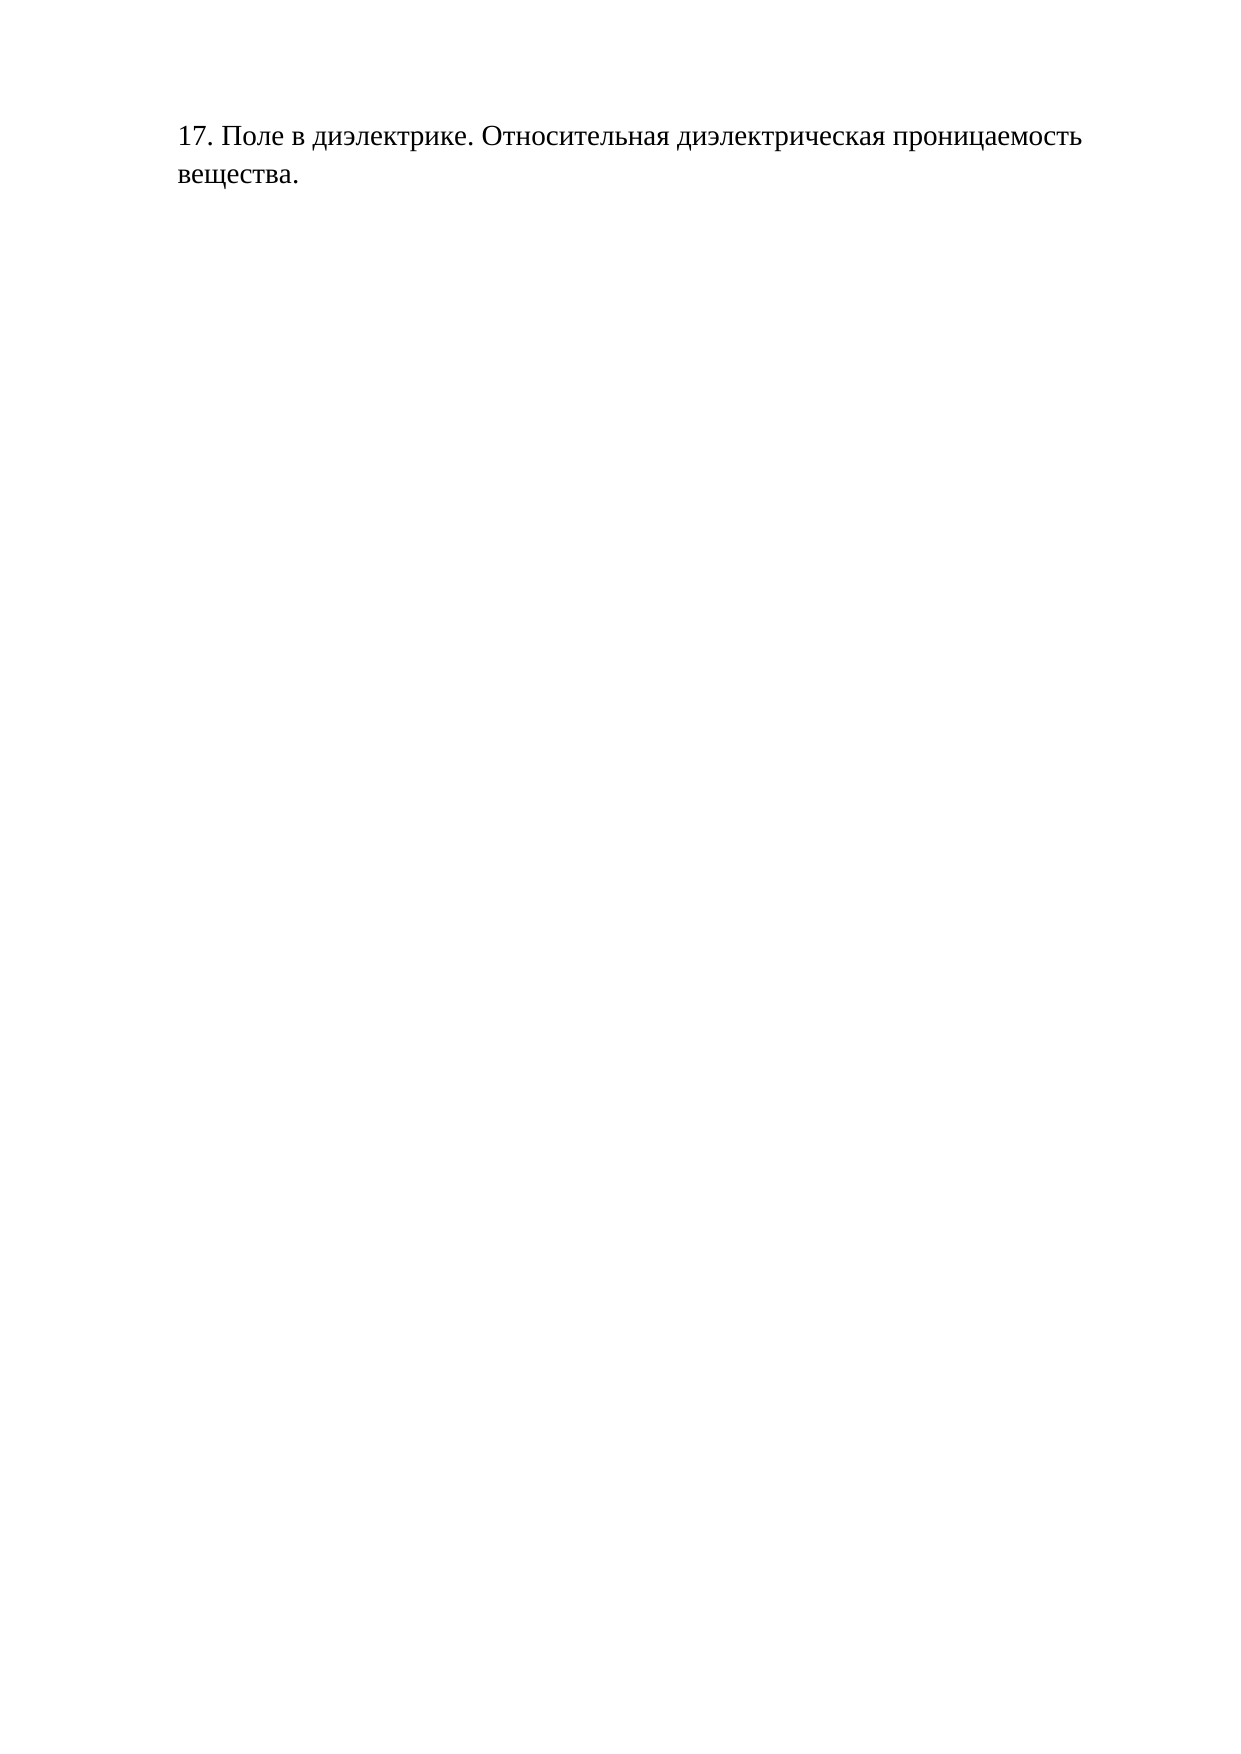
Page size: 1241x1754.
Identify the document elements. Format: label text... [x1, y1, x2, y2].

text 17. Поле в диэлектрике. Относительная диэлектрическая проницаемость вещества. [177, 118, 1152, 190]
